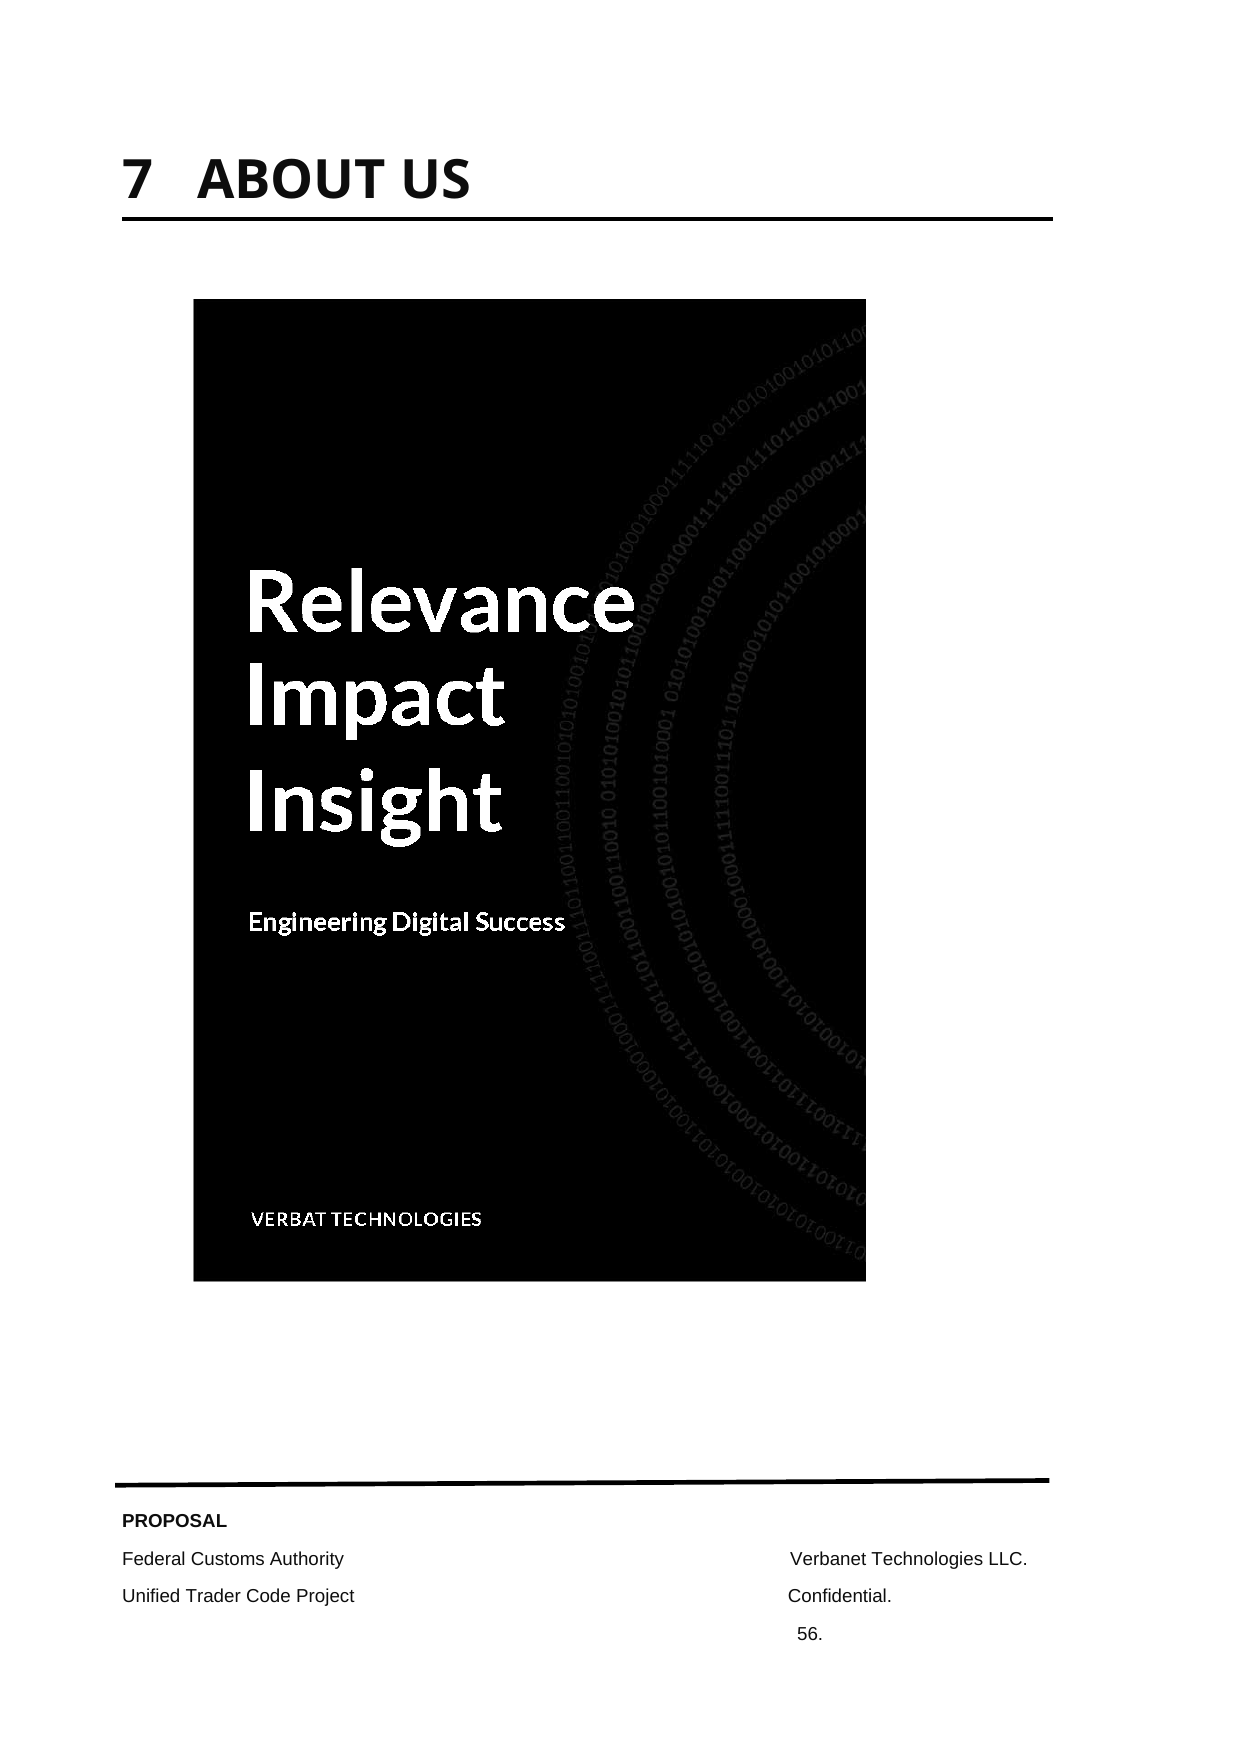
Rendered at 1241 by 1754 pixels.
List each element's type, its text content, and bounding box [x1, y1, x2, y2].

subtitle ABOUT US [122, 141, 1053, 217]
picture [154, 259, 905, 1321]
